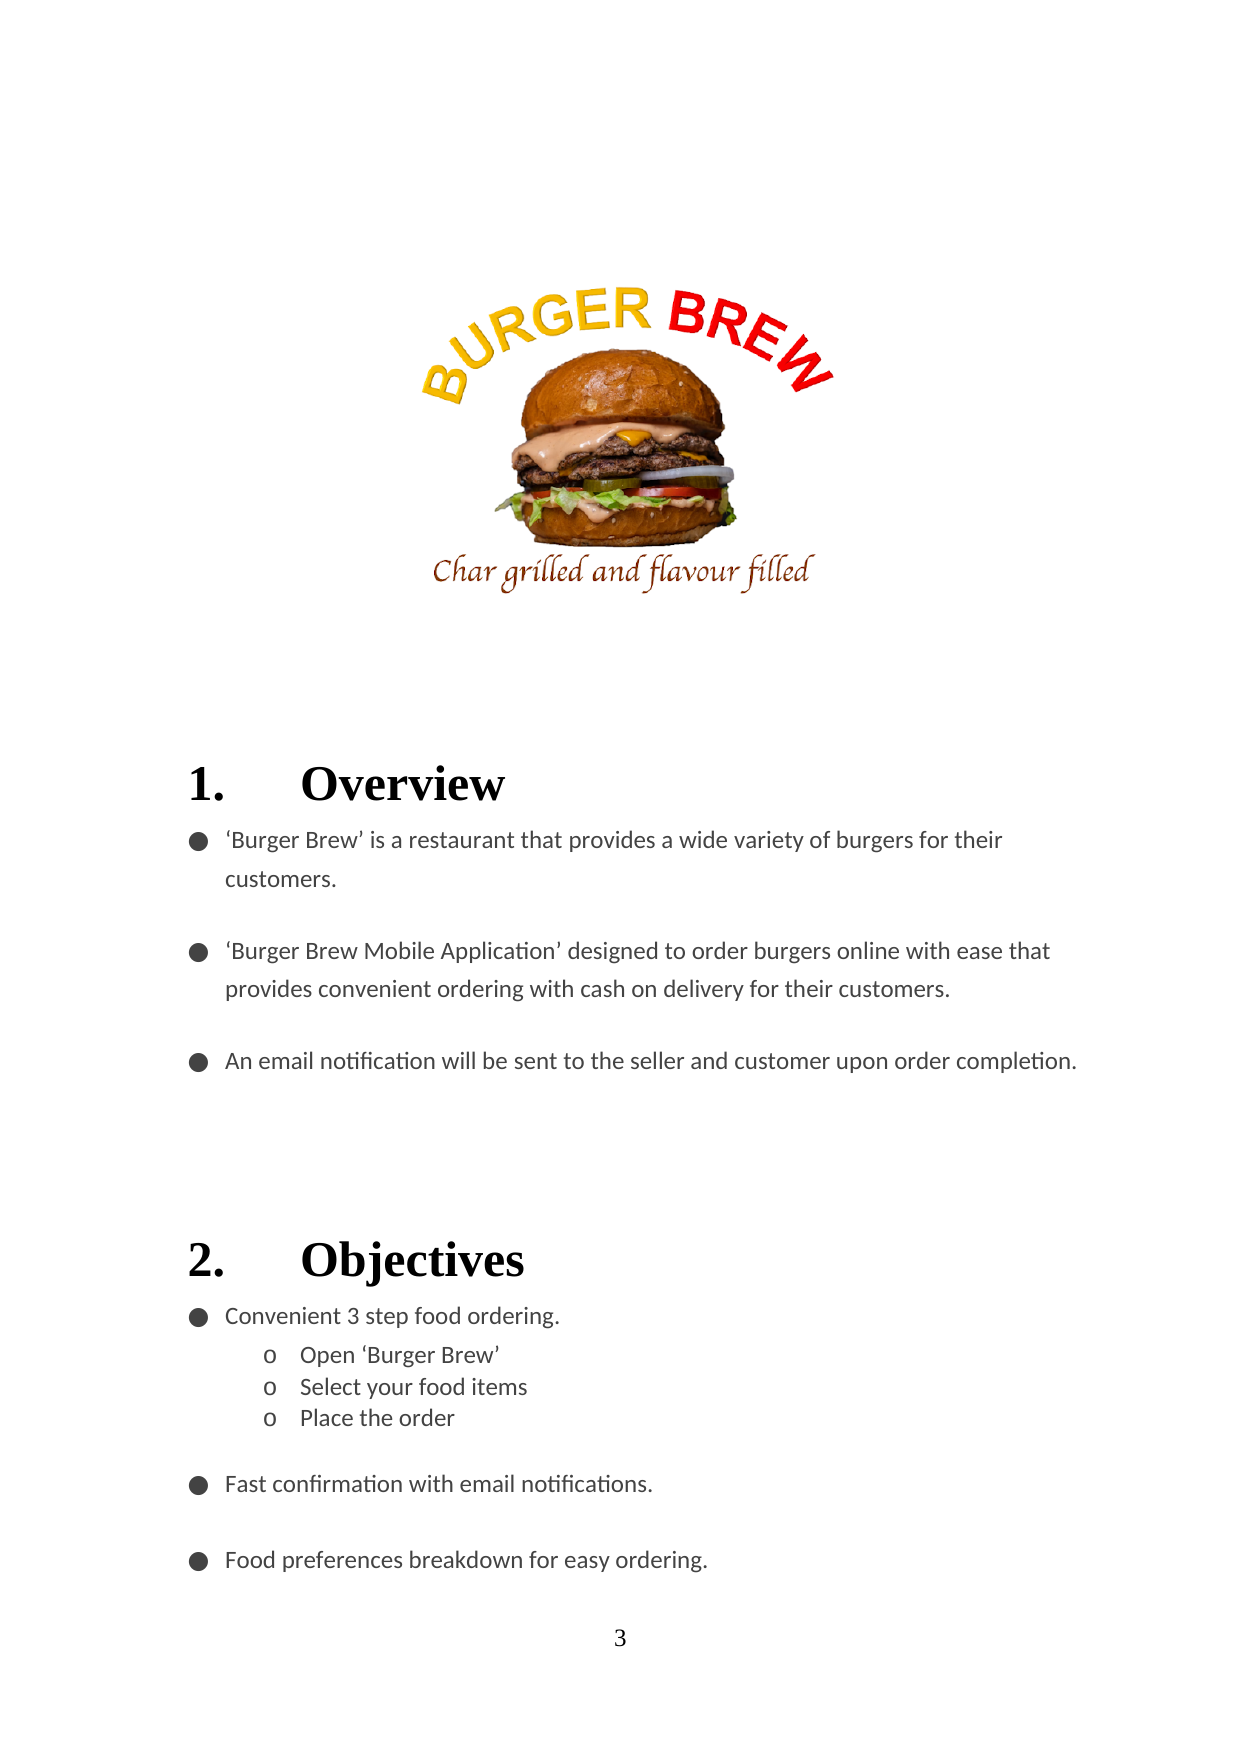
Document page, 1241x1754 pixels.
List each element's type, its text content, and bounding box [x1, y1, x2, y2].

picture [325, 216, 915, 647]
subtitle Overview [187, 754, 1090, 812]
list ‘Burger Brew Mobile Application’ designed to order burgers online with ease that provides convenient ordering with cash on delivery for their customers. [187, 922, 1090, 1033]
list Fast confirmation with email notifications. [187, 1455, 1090, 1506]
list Food preferences breakdown for easy ordering. [187, 1531, 1090, 1582]
list Select your food items [262, 1371, 1090, 1402]
list Open ‘Burger Brew’ [262, 1339, 1090, 1371]
list Place the order [262, 1402, 1090, 1434]
list Convenient 3 step food ordering. [187, 1288, 1090, 1339]
list An email notification will be sent to the seller and customer upon order completion. [187, 1033, 1090, 1084]
list ‘Burger Brew’ is a restaurant that provides a wide variety of burgers for their customers. [187, 812, 1090, 922]
subtitle Objectives [187, 1230, 1090, 1288]
